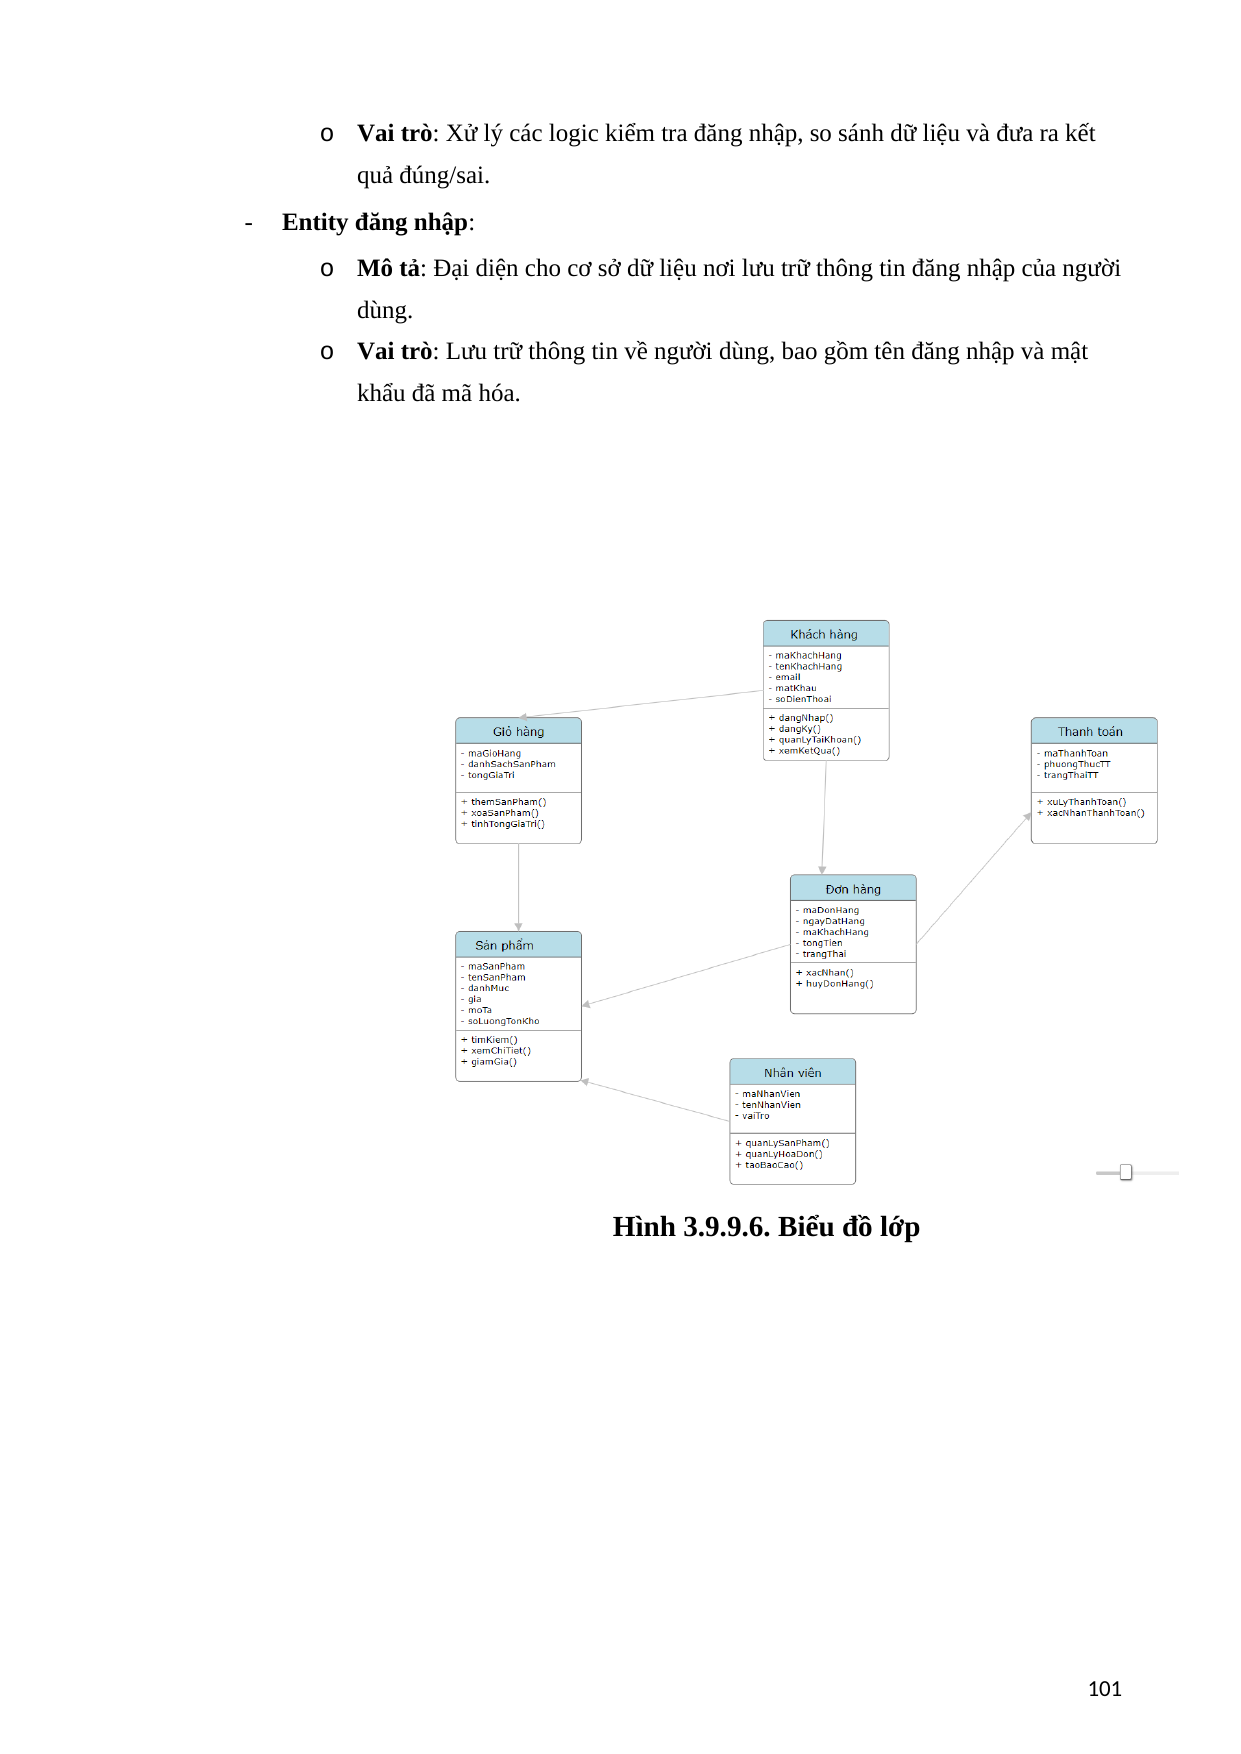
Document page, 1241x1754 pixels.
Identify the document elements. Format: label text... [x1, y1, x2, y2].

list Vai trò: Lưu trữ thông tin về người dùng, bao gồm tên đăng nhập và mật khẩu đã mã hóa. [319, 336, 1122, 407]
list Entity đăng nhập: [244, 207, 1122, 236]
text Hình 3.9.9.6. Biểu đồ lớp [207, 1209, 1122, 1243]
picture [356, 619, 1179, 1191]
list Vai trò: Xử lý các logic kiểm tra đăng nhập, so sánh dữ liệu và đưa ra kết quả đúng/sai. [319, 118, 1122, 189]
list Mô tả: Đại diện cho cơ sở dữ liệu nơi lưu trữ thông tin đăng nhập của người dùng. [319, 253, 1122, 324]
